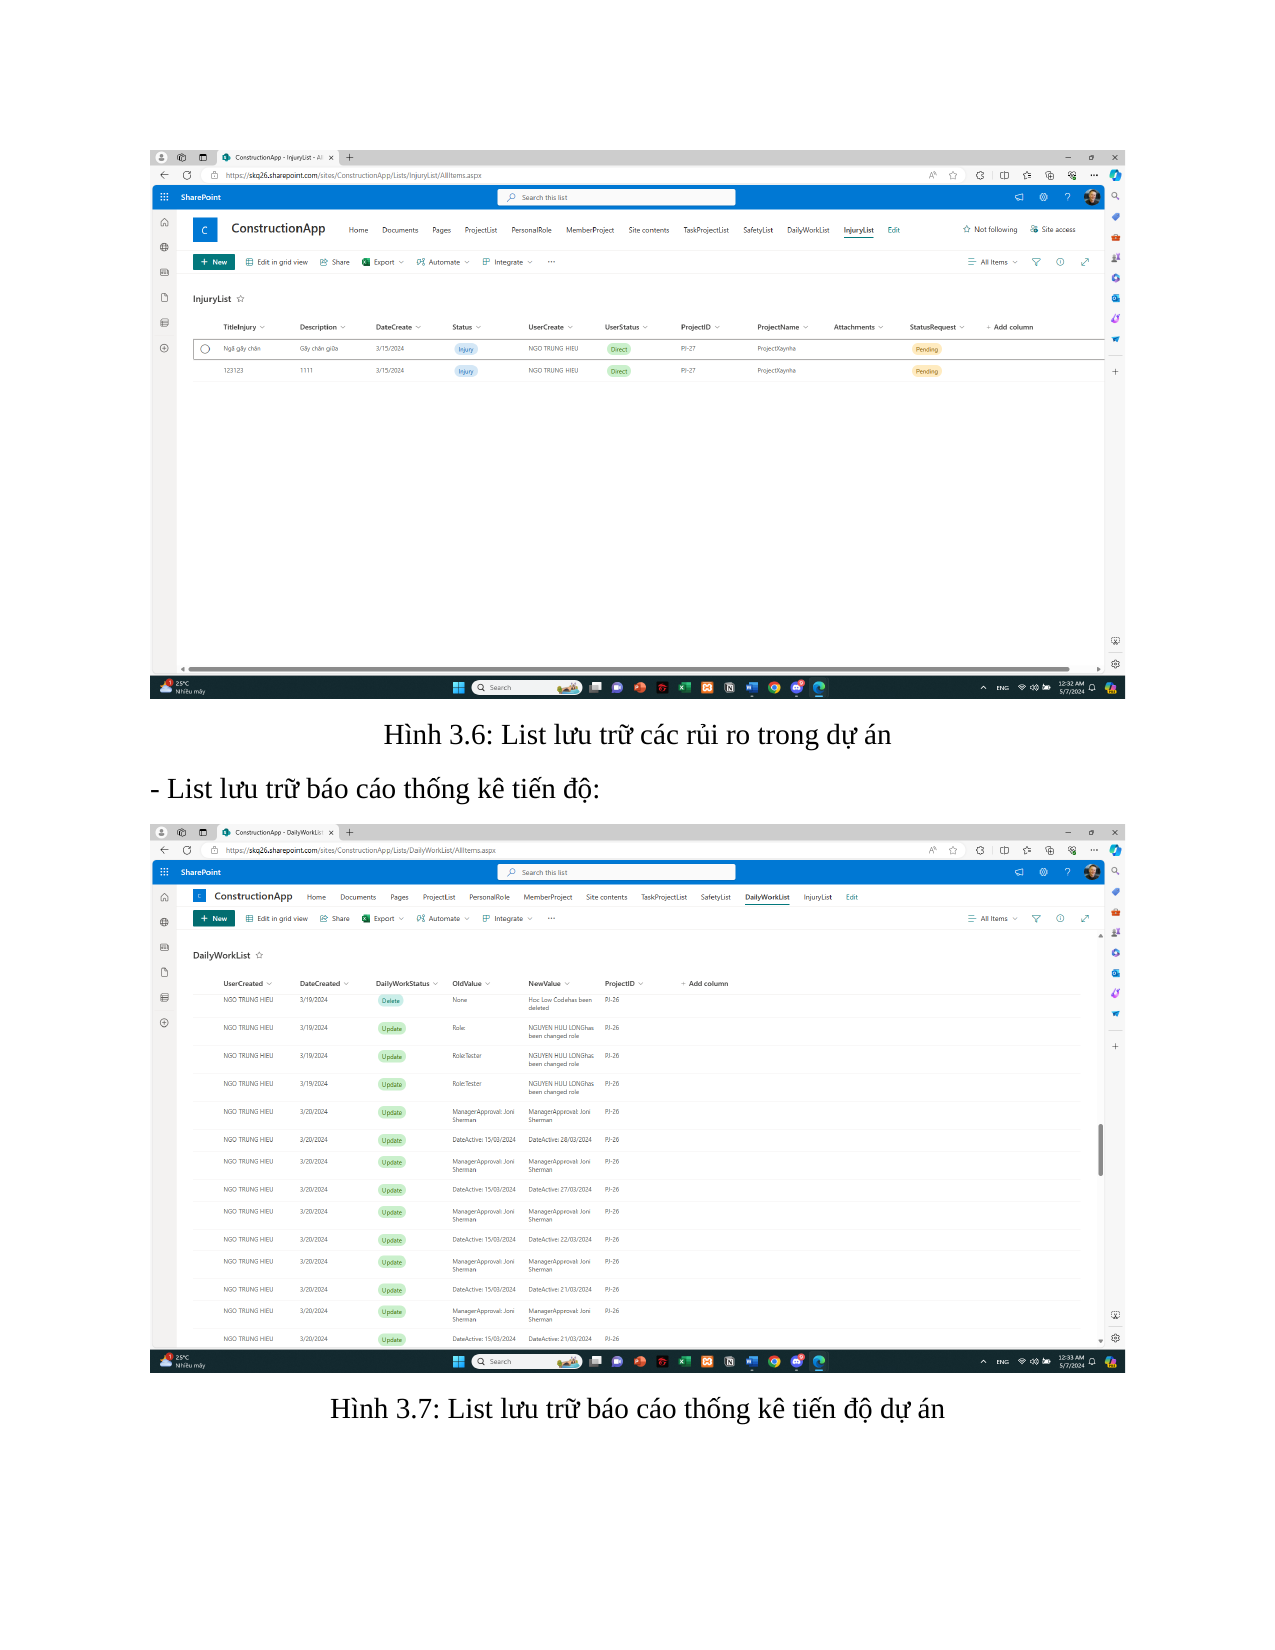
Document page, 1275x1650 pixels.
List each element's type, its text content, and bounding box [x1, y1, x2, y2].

text Hình 3.7: List lưu trữ báo cáo thống kê tiến độ dự án [150, 1391, 1125, 1425]
text - List lưu trữ báo cáo thống kê tiến độ: [150, 771, 1125, 805]
picture [150, 150, 1125, 699]
text Hình 3.6: List lưu trữ các rủi ro trong dự án [150, 717, 1125, 751]
picture [150, 824, 1125, 1373]
